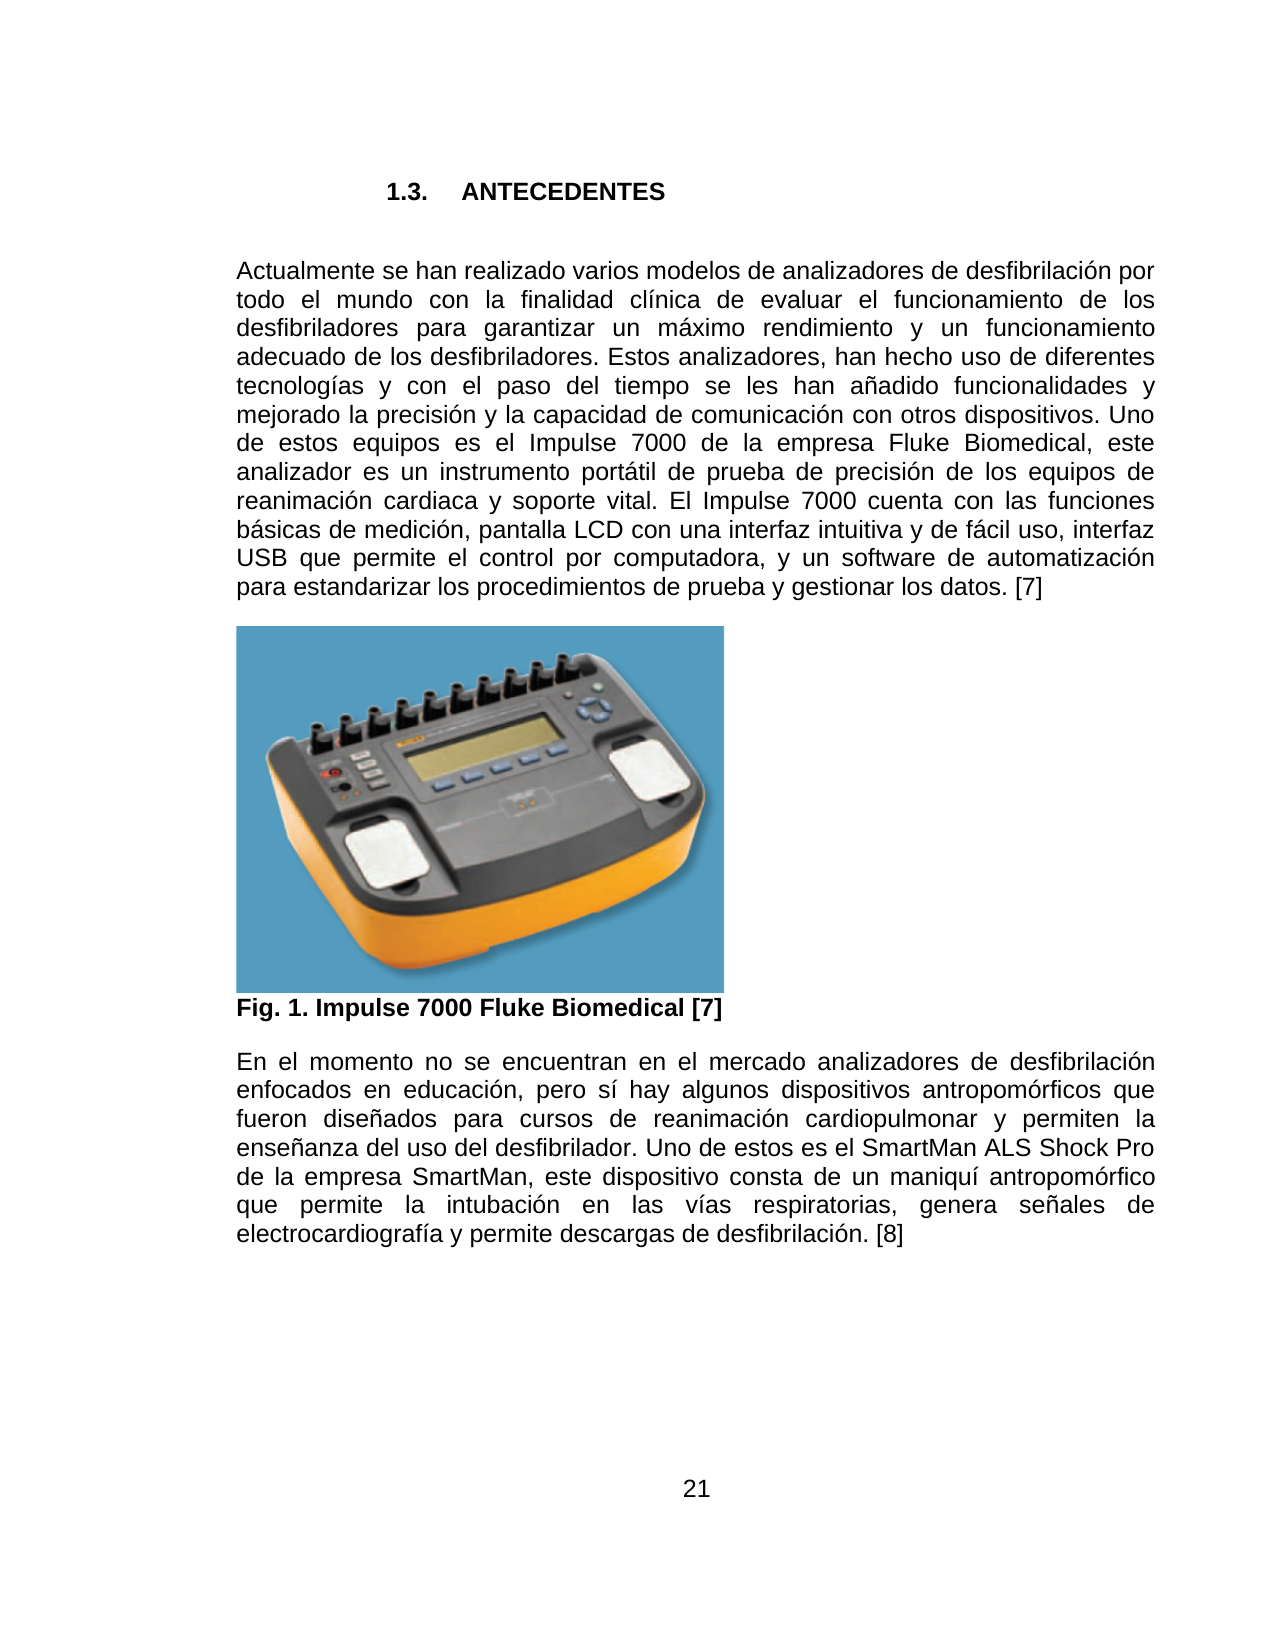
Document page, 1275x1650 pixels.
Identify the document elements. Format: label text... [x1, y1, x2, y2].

text Actualmente se han realizado varios modelos de analizadores de desfibrilación por todo el mundo con la finalidad clínica de evaluar el funcionamiento de los desfibriladores para garantizar un máximo rendimiento y un funcionamiento adecuado de los desfibriladores. Estos analizadores, han hecho uso de diferentes tecnologías y con el paso del tiempo se les han añadido funcionalidades y mejorado la precisión y la capacidad de comunicación con otros dispositivos. Uno de estos equipos es el Impulse 7000 de la empresa Fluke Biomedical, este analizador es un instrumento portátil de prueba de precisión de los equipos de reanimación cardiaca y soporte vital. El Impulse 7000 cuenta con las funciones básicas de medición, pantalla LCD con una interfaz intuitiva y de fácil uso, interfaz USB que permite el control por computadora, y un software de automatización para estandarizar los procedimientos de prueba y gestionar los datos. [7] [236, 256, 1157, 601]
subtitle ANTECEDENTES [386, 177, 1157, 206]
picture [236, 626, 731, 993]
text Fig. 1. Impulse 7000 Fluke Biomedical [7] [236, 993, 1157, 1022]
text En el momento no se encuentran en el mercado analizadores de desfibrilación enfocados en educación, pero sí hay algunos dispositivos antropomórficos que fueron diseñados para cursos de reanimación cardiopulmonar y permiten la enseñanza del uso del desfibrilador. Uno de estos es el SmartMan ALS Shock Pro de la empresa SmartMan, este dispositivo consta de un maniquí antropomórfico que permite la intubación en las vías respiratorias, genera señales de electrocardiografía y permite descargas de desfibrilación. [8] [236, 1047, 1157, 1248]
